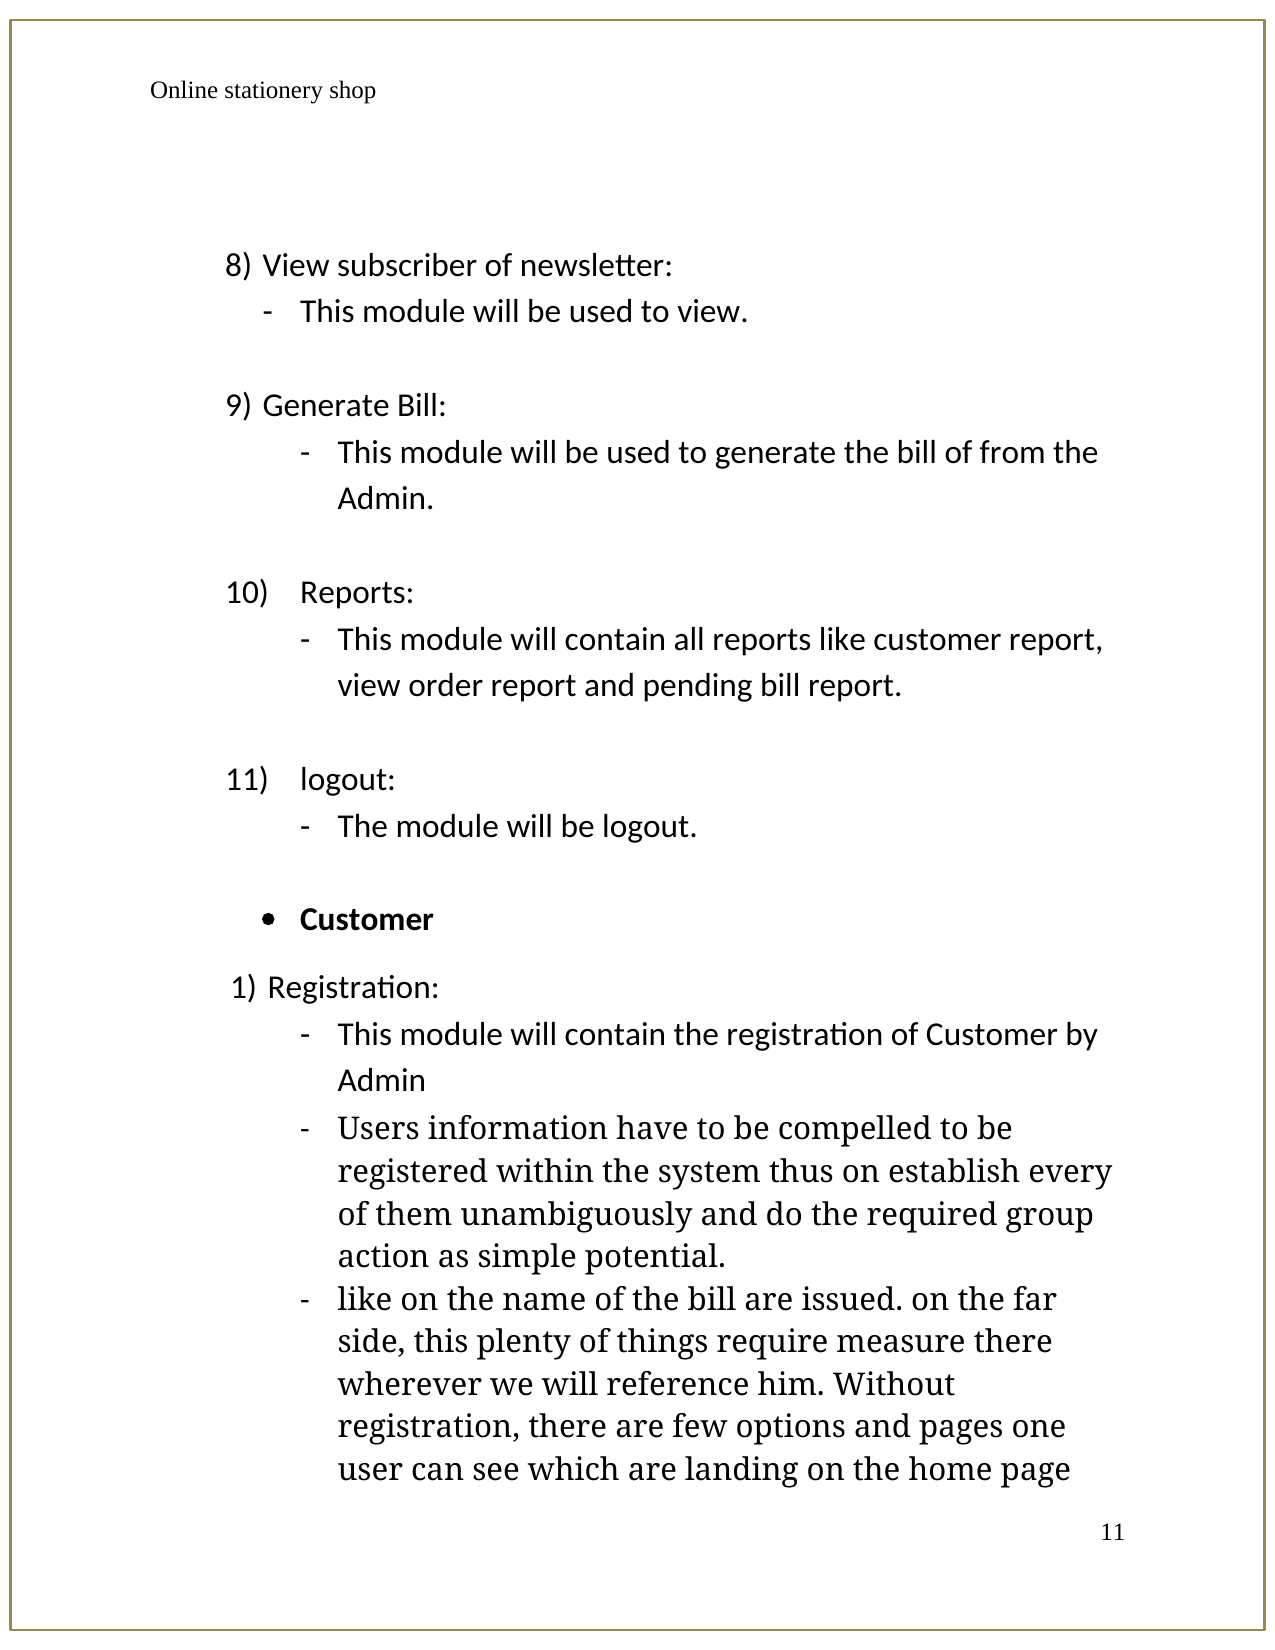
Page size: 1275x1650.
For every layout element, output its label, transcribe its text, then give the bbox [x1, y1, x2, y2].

list logout: [225, 758, 1125, 799]
list The module will be logout. [300, 805, 1125, 846]
list Customer [262, 898, 1125, 939]
list This module will contain all reports like customer report, view order report and pending bill report. [300, 618, 1125, 705]
list This module will be used to generate the bill of from the Admin. [300, 431, 1125, 518]
list This module will be used to view. [262, 290, 1125, 331]
list Generate Bill: [225, 384, 1125, 424]
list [300, 1277, 1125, 1490]
list Registration: [230, 966, 1125, 1007]
list Users information have to be compelled to be registered within the system thus on establish every of them unambiguously and do the required group action as simple potential. [300, 1106, 1125, 1277]
list View subscriber of newsletter: [225, 243, 1125, 284]
list Reports: [225, 571, 1125, 612]
list This module will contain the registration of Customer by Admin [300, 1013, 1125, 1100]
